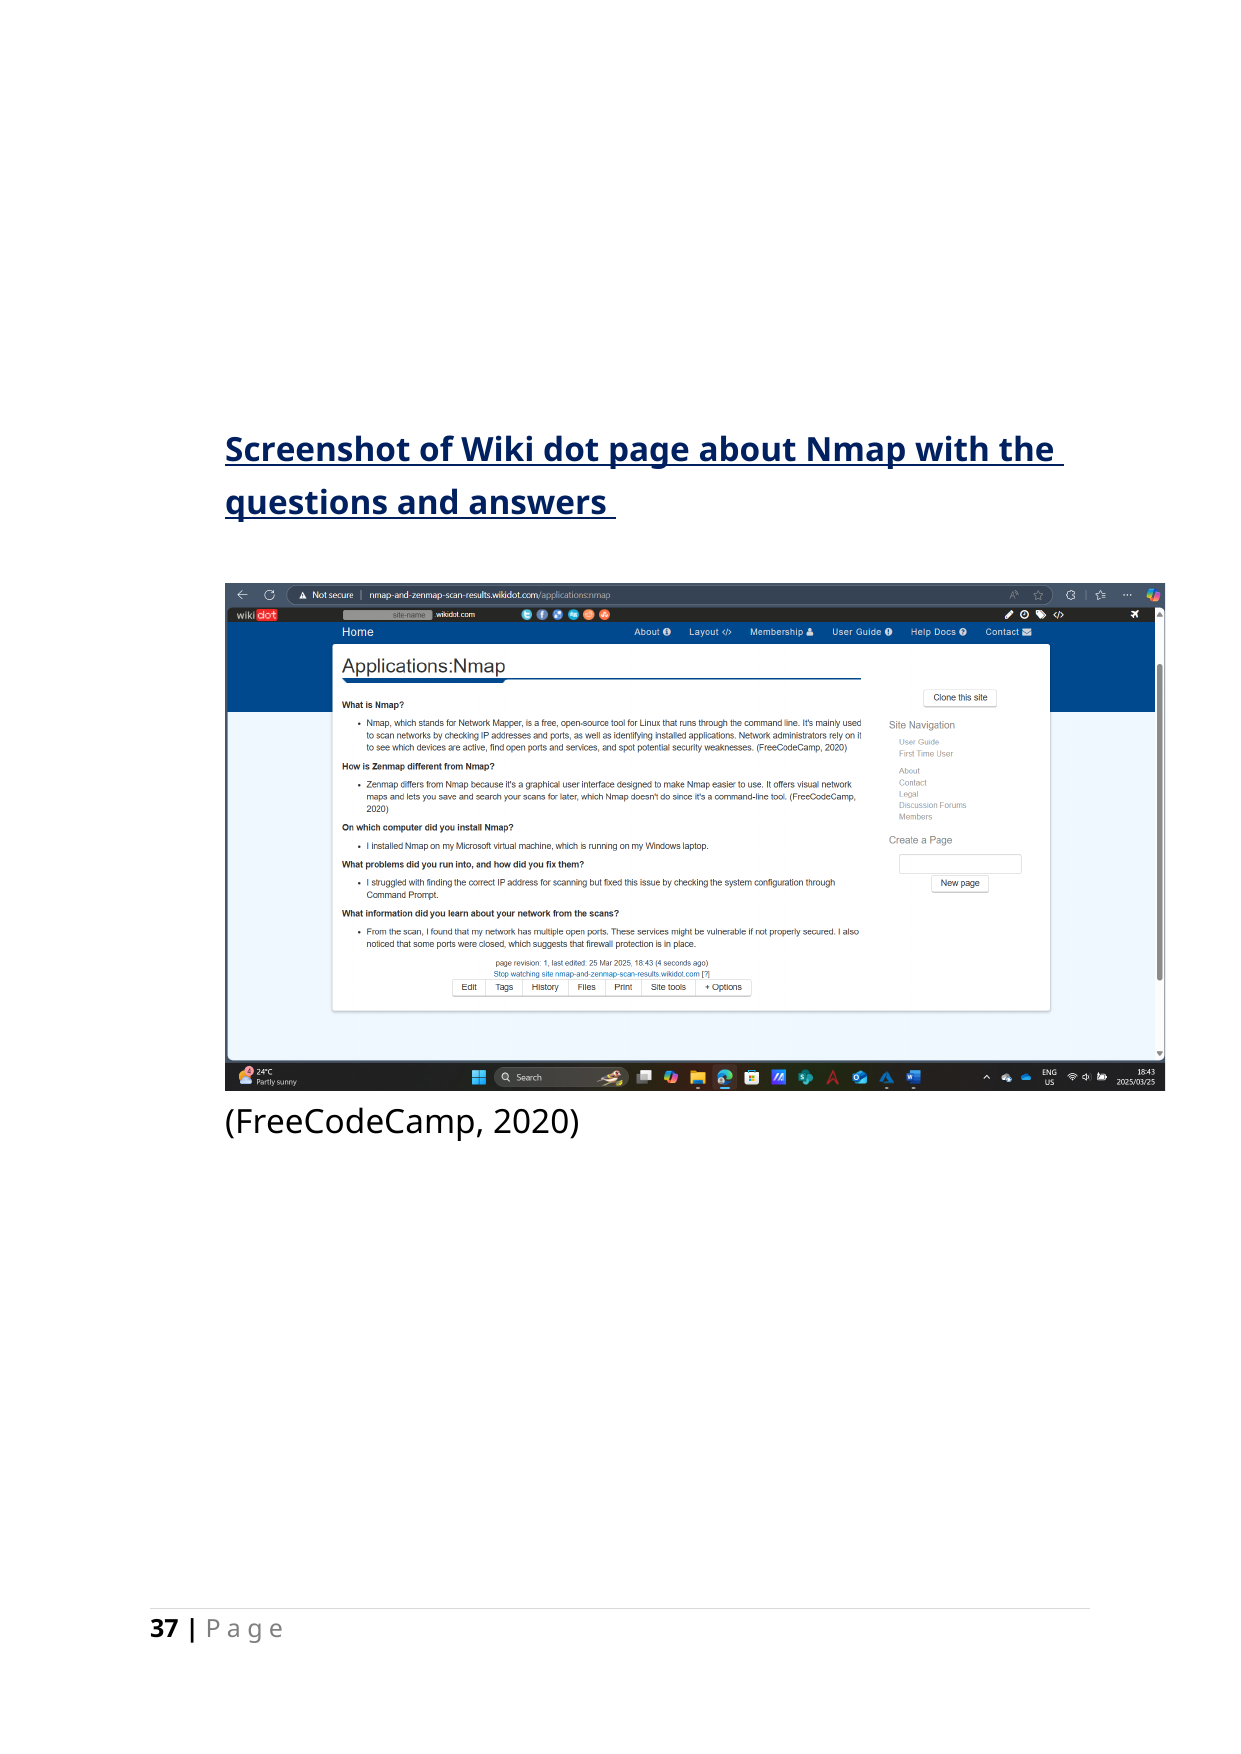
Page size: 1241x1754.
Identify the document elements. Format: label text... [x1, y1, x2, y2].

picture [225, 583, 1166, 1091]
list (FreeCodeCamp, 2020) [225, 1091, 1090, 1143]
list Screenshot of Wiki dot page about Nmap with the questions and answers [225, 426, 1090, 524]
